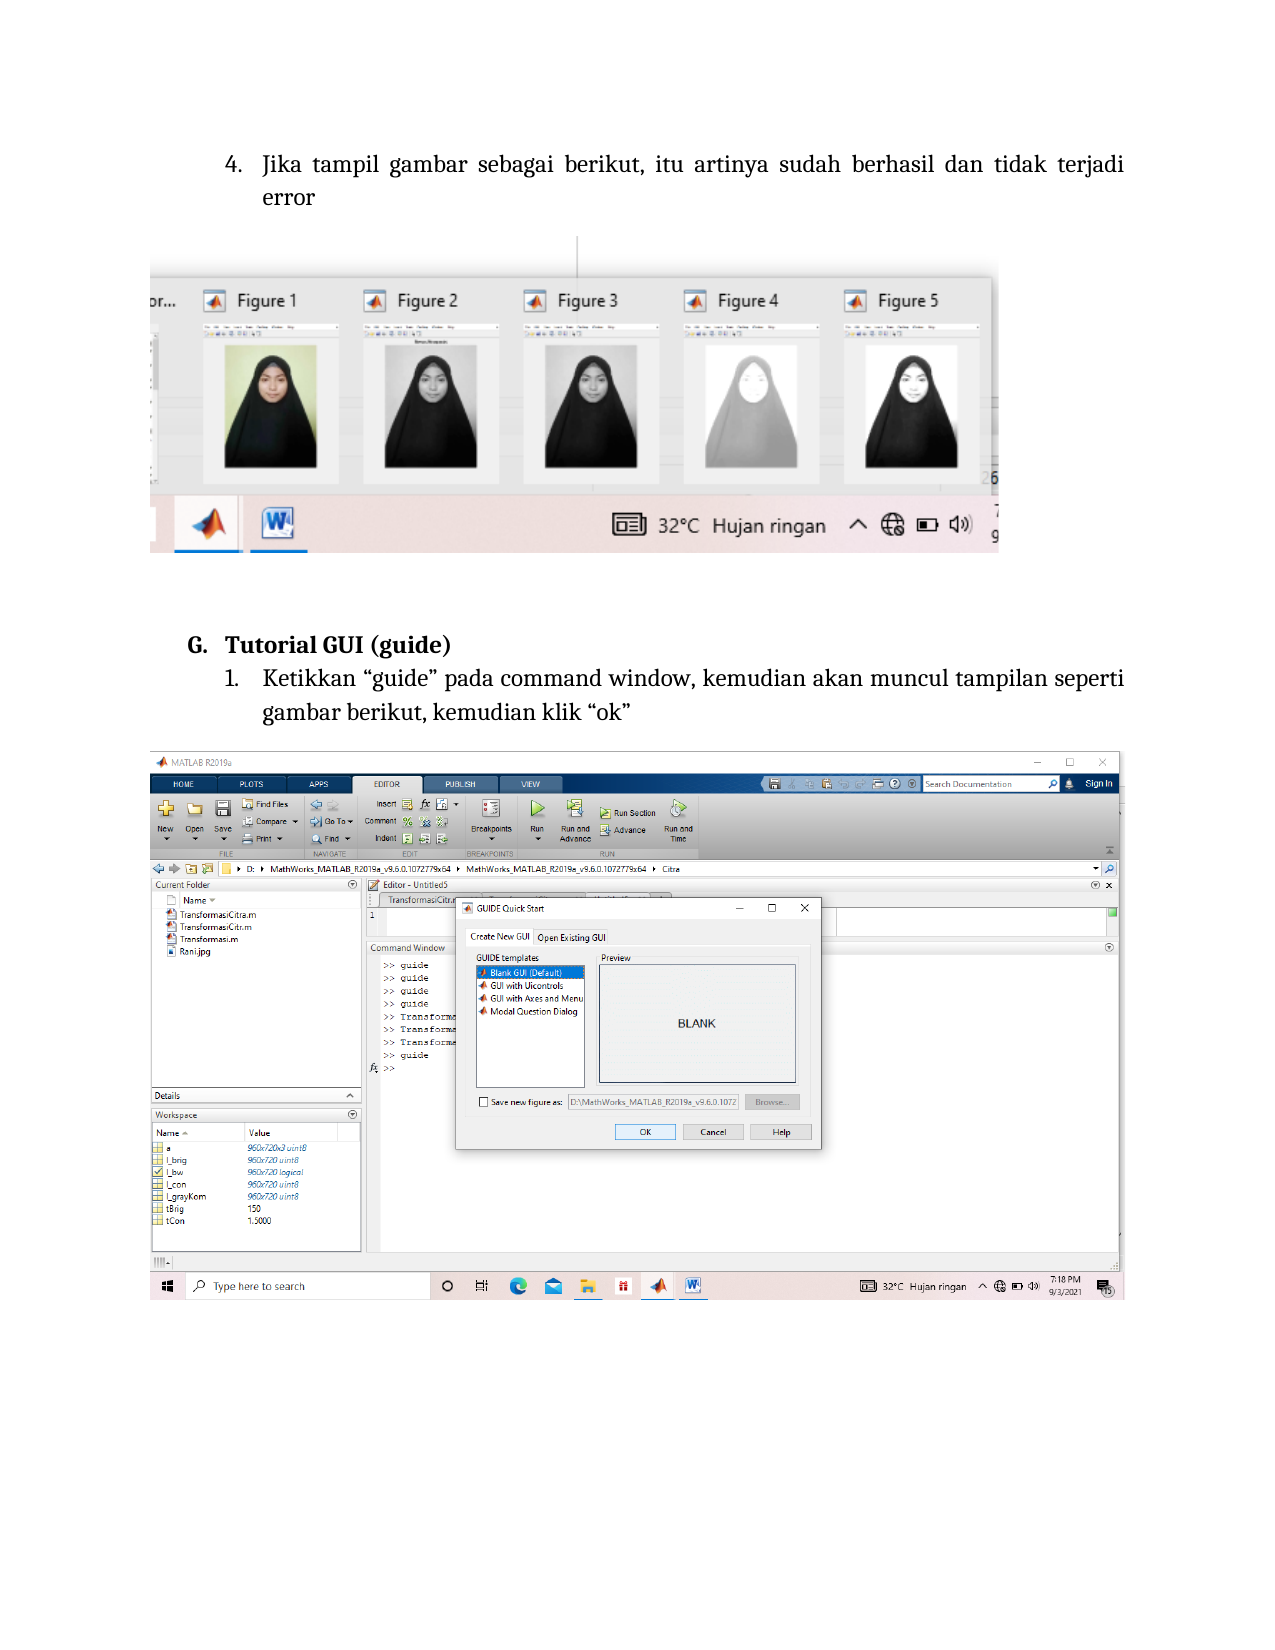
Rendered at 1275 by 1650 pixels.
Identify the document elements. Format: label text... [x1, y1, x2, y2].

picture [150, 236, 999, 553]
list Tutorial GUI (guide) [187, 631, 1125, 660]
list Ketikkan “guide” pada command window, kemudian akan muncul tampilan seperti gambar berikut, kemudian klik “ok” [225, 664, 1125, 726]
list Jika tampil gambar sebagai berikut, itu artinya sudah berhasil dan tidak terjadi error [225, 150, 1125, 212]
picture [150, 751, 1125, 1300]
